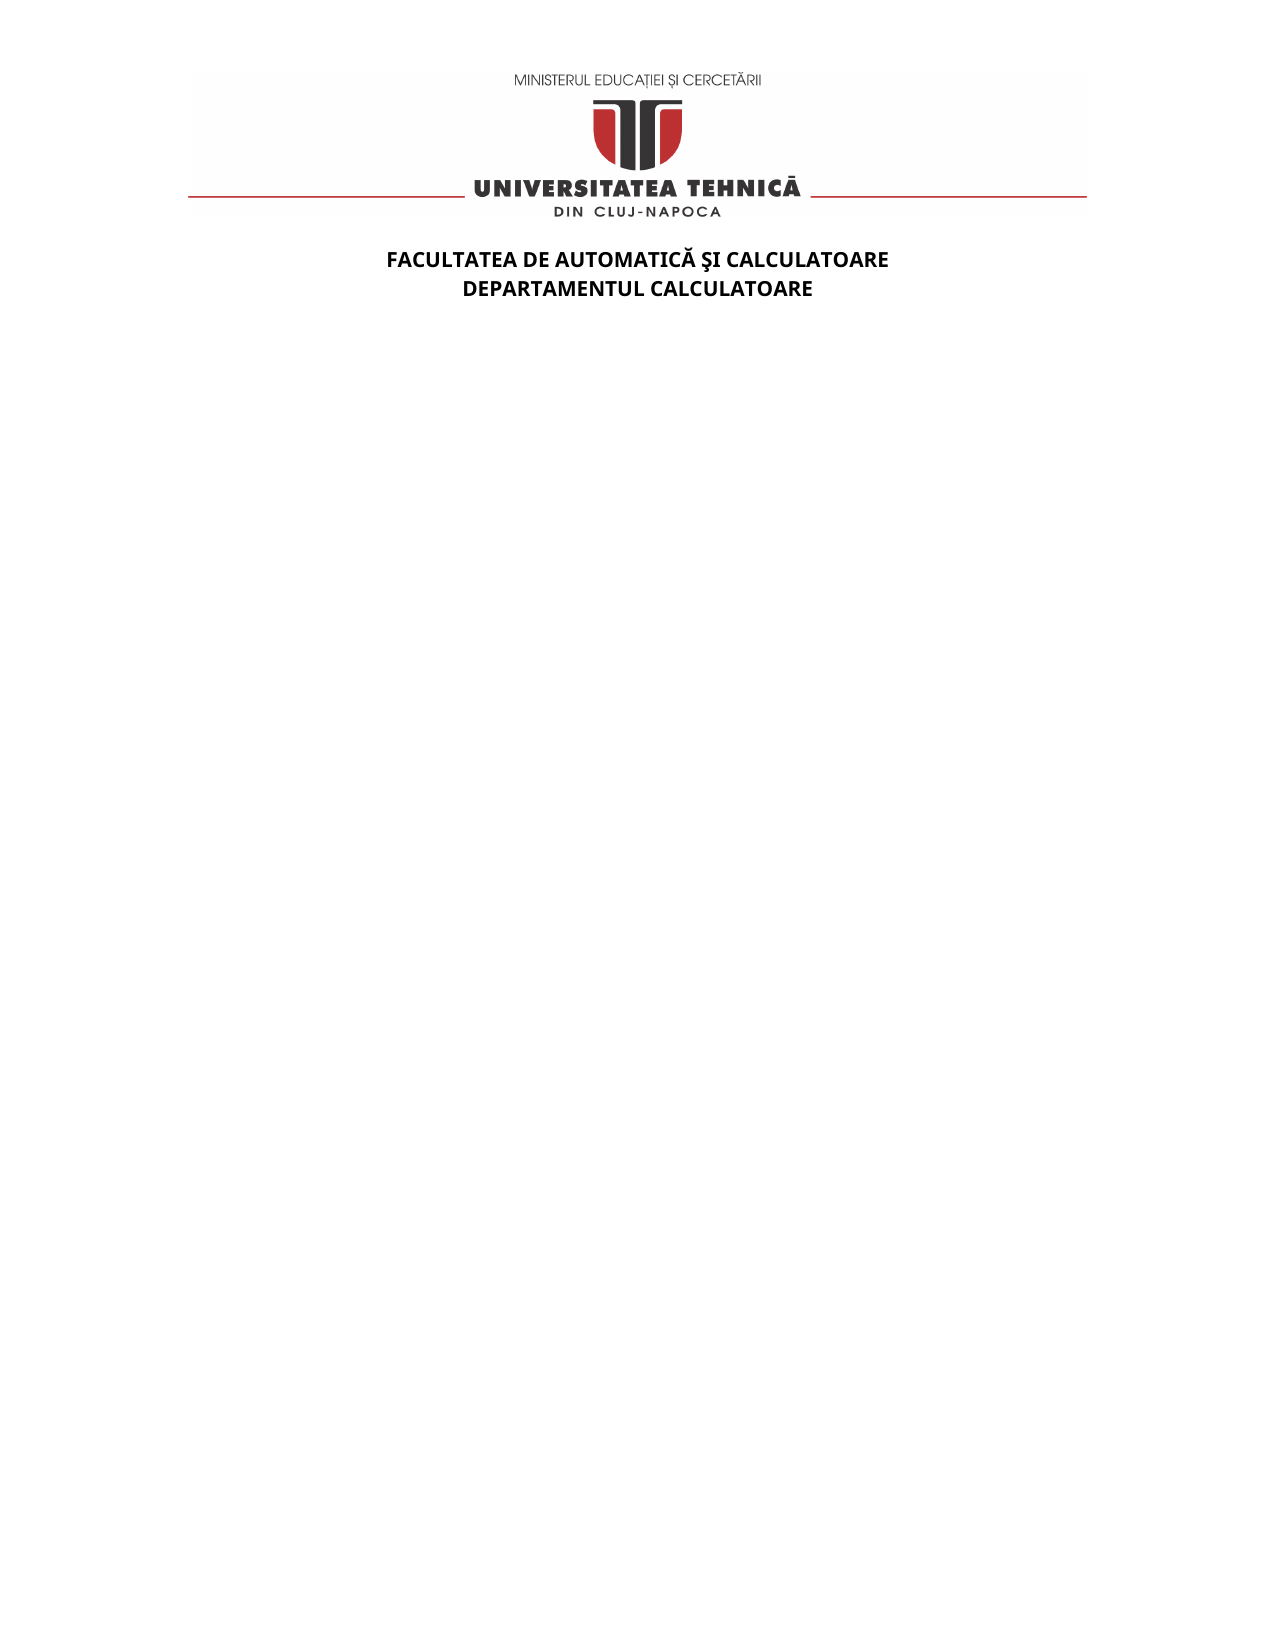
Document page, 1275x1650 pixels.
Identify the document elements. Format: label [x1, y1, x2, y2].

picture [188, 72, 1087, 217]
